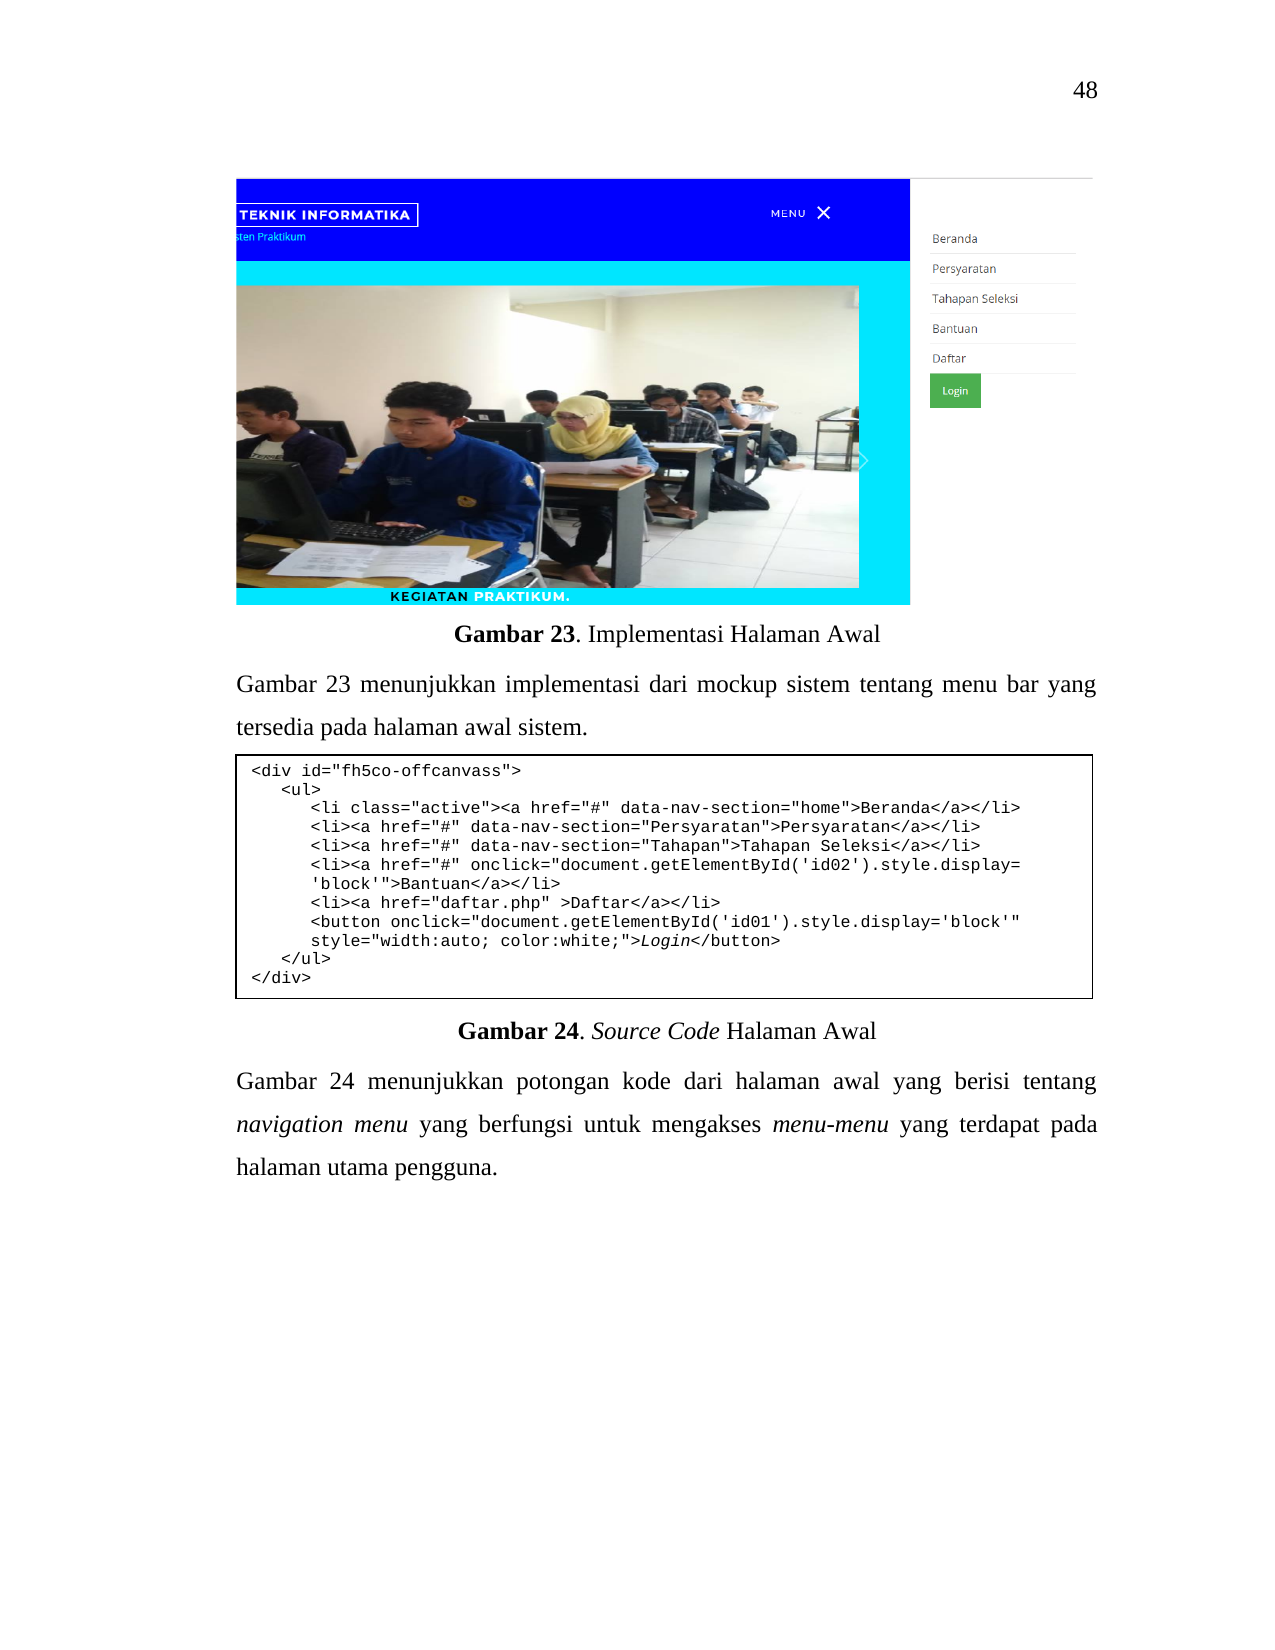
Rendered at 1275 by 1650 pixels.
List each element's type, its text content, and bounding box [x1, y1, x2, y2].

text Gambar 23. Implementasi Halaman Awal [236, 619, 1098, 648]
picture [236, 177, 1093, 605]
text Gambar 24. Source Code Halaman Awal [236, 1016, 1098, 1045]
text Gambar 23 menunjukkan implementasi dari mockup sistem tentang menu bar yang tersedia pada halaman awal sistem. [236, 669, 1098, 741]
text Gambar 24 menunjukkan potongan kode dari halaman awal yang berisi tentang navigation menu yang berfungsi untuk mengakses menu-menu yang terdapat pada halaman utama pengguna. [236, 1066, 1098, 1181]
